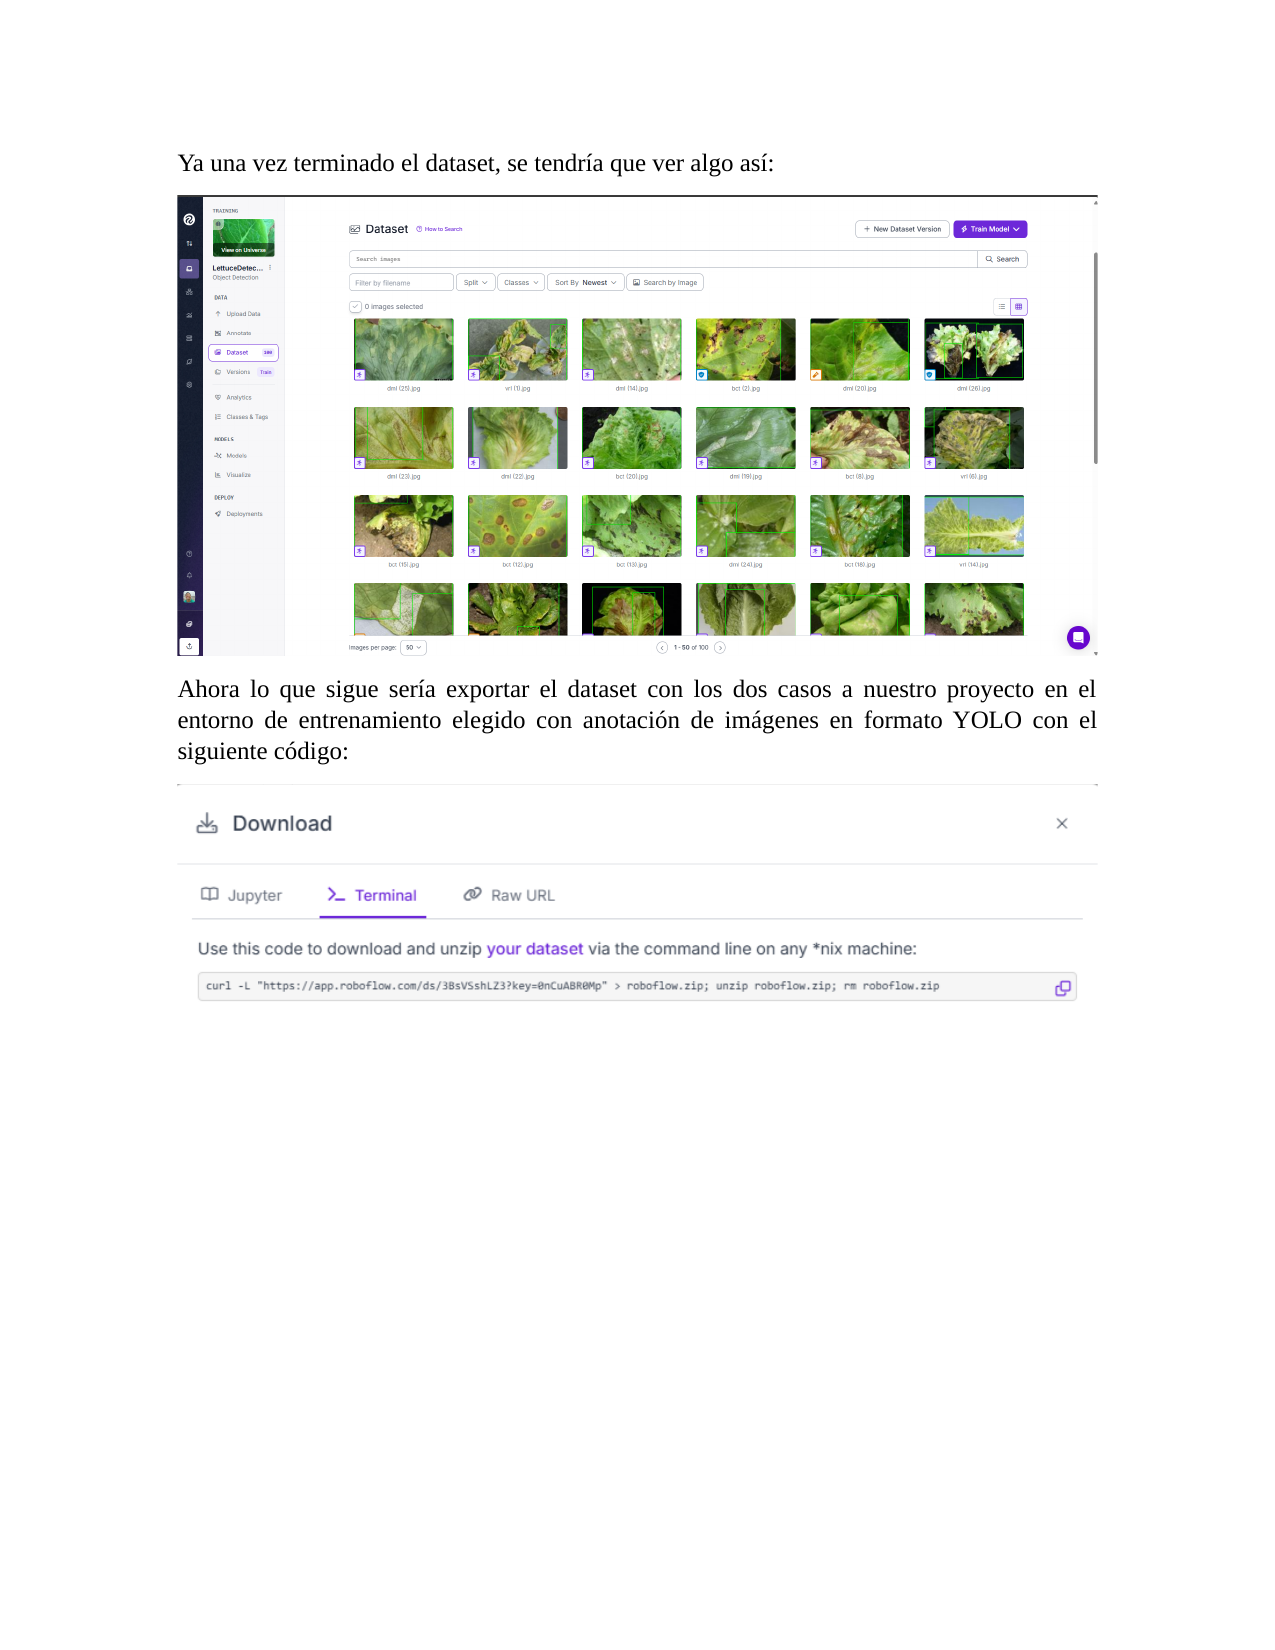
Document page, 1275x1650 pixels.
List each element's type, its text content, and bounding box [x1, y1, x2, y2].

picture [177, 784, 1098, 1014]
text Ahora lo que sigue sería exportar el dataset con los dos casos a nuestro proyecto en el entorno de entrenamiento elegido con anotación de imágenes en formato YOLO con el siguiente código: [177, 674, 1098, 765]
picture [177, 195, 1098, 656]
text Ya una vez terminado el dataset, se tendría que ver algo así: [177, 148, 1098, 176]
